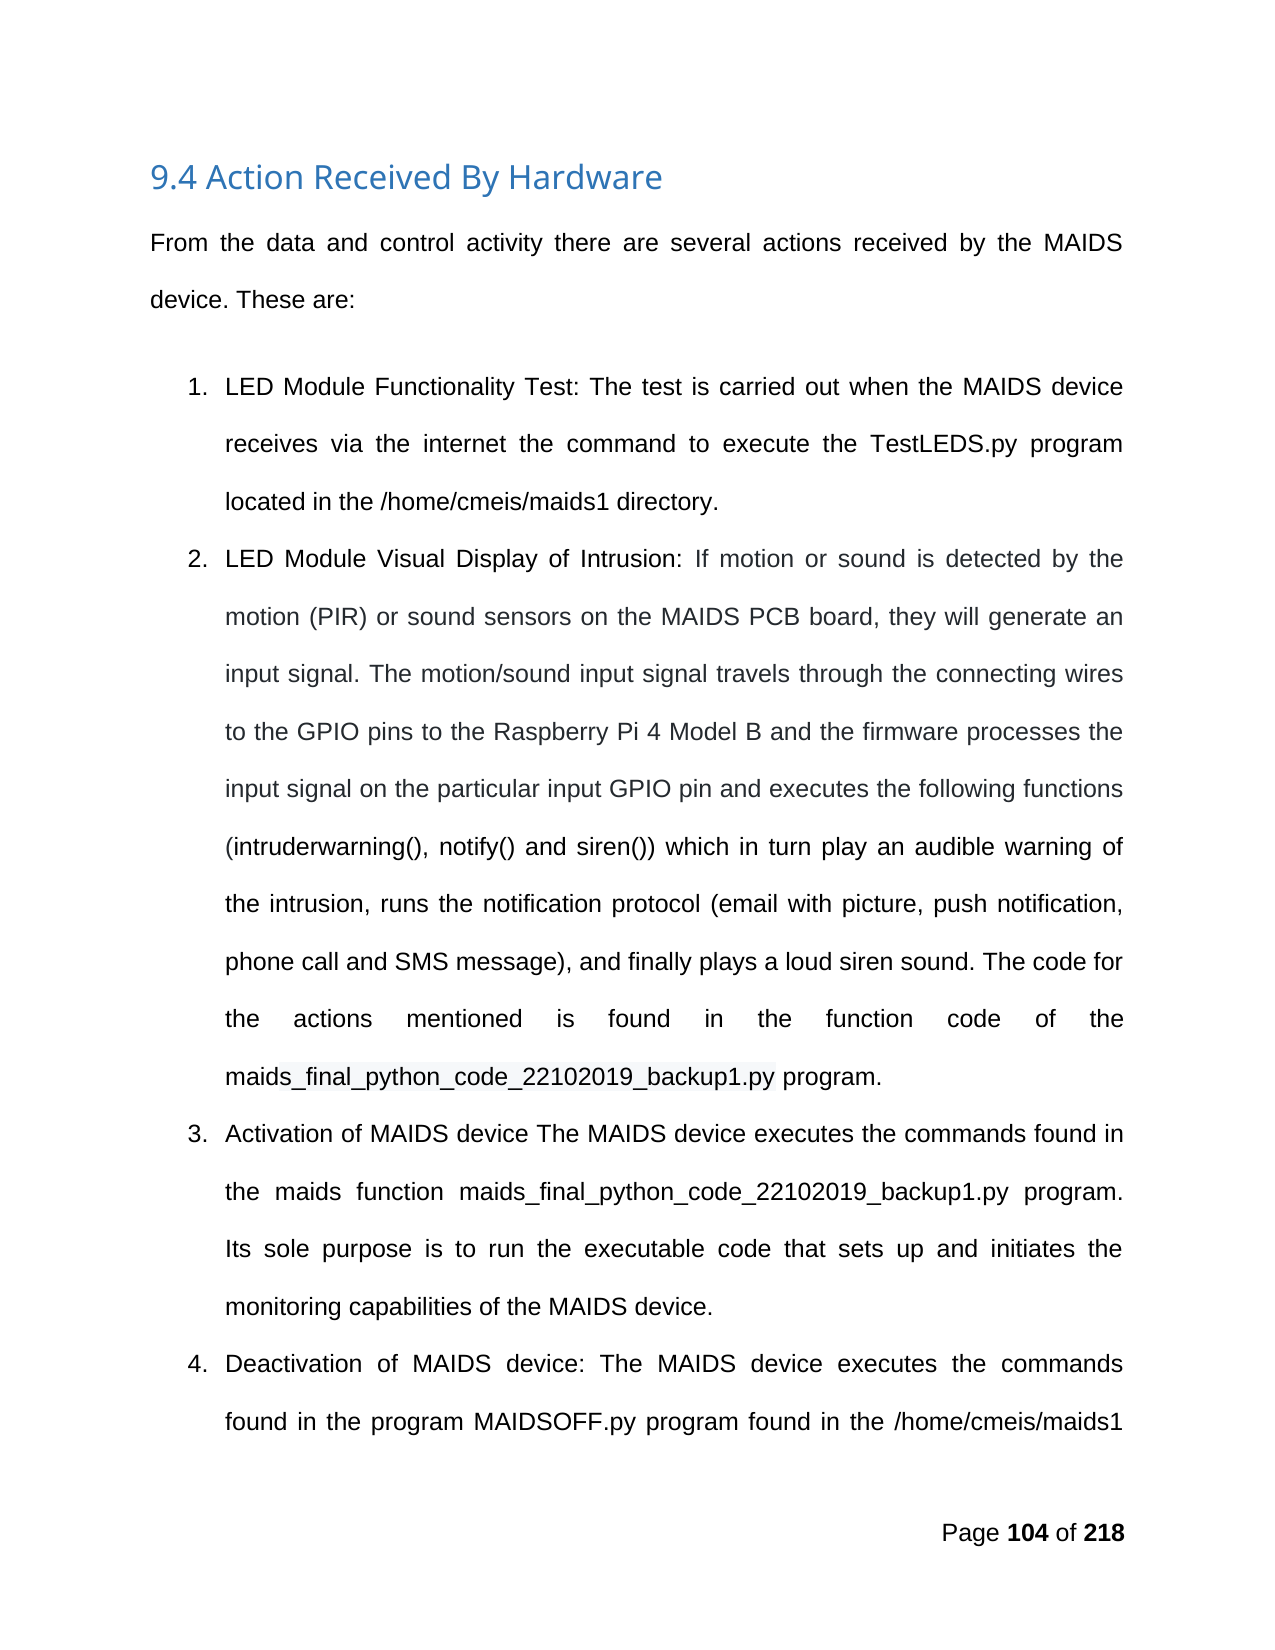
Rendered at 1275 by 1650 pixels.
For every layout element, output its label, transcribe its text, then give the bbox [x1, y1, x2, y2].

list LED Module Visual Display of Intrusion: If motion or sound is detected by the motion (PIR) or sound sensors on the MAIDS PCB board, they will generate an input signal. The motion/sound input signal travels through the connecting wires to the GPIO pins to the Raspberry Pi 4 Model B and the firmware processes the input signal on the particular input GPIO pin and executes the following functions (intruderwarning(), notify() and siren()) which in turn play an audible warning of the intrusion, runs the notification protocol (email with picture, push notification, phone call and SMS message), and finally plays a loud siren sound. The code for the actions mentioned is found in the function code of the maids_final_python_code_22102019_backup1.py program. [187, 544, 1125, 1091]
list LED Module Functionality Test: The test is carried out when the MAIDS device receives via the internet the command to execute the TestLEDS.py program located in the /home/cmeis/maids1 directory. [187, 372, 1125, 516]
text From the data and control activity there are several actions received by the MAIDS device. These are: [150, 228, 1125, 314]
subtitle 9.4 Action Received By Hardware [150, 154, 1125, 199]
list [187, 1349, 1125, 1436]
list Activation of MAIDS device The MAIDS device executes the commands found in the maids function maids_final_python_code_22102019_backup1.py program. Its sole purpose is to run the executable code that sets up and initiates the monitoring capabilities of the MAIDS device. [187, 1119, 1125, 1321]
